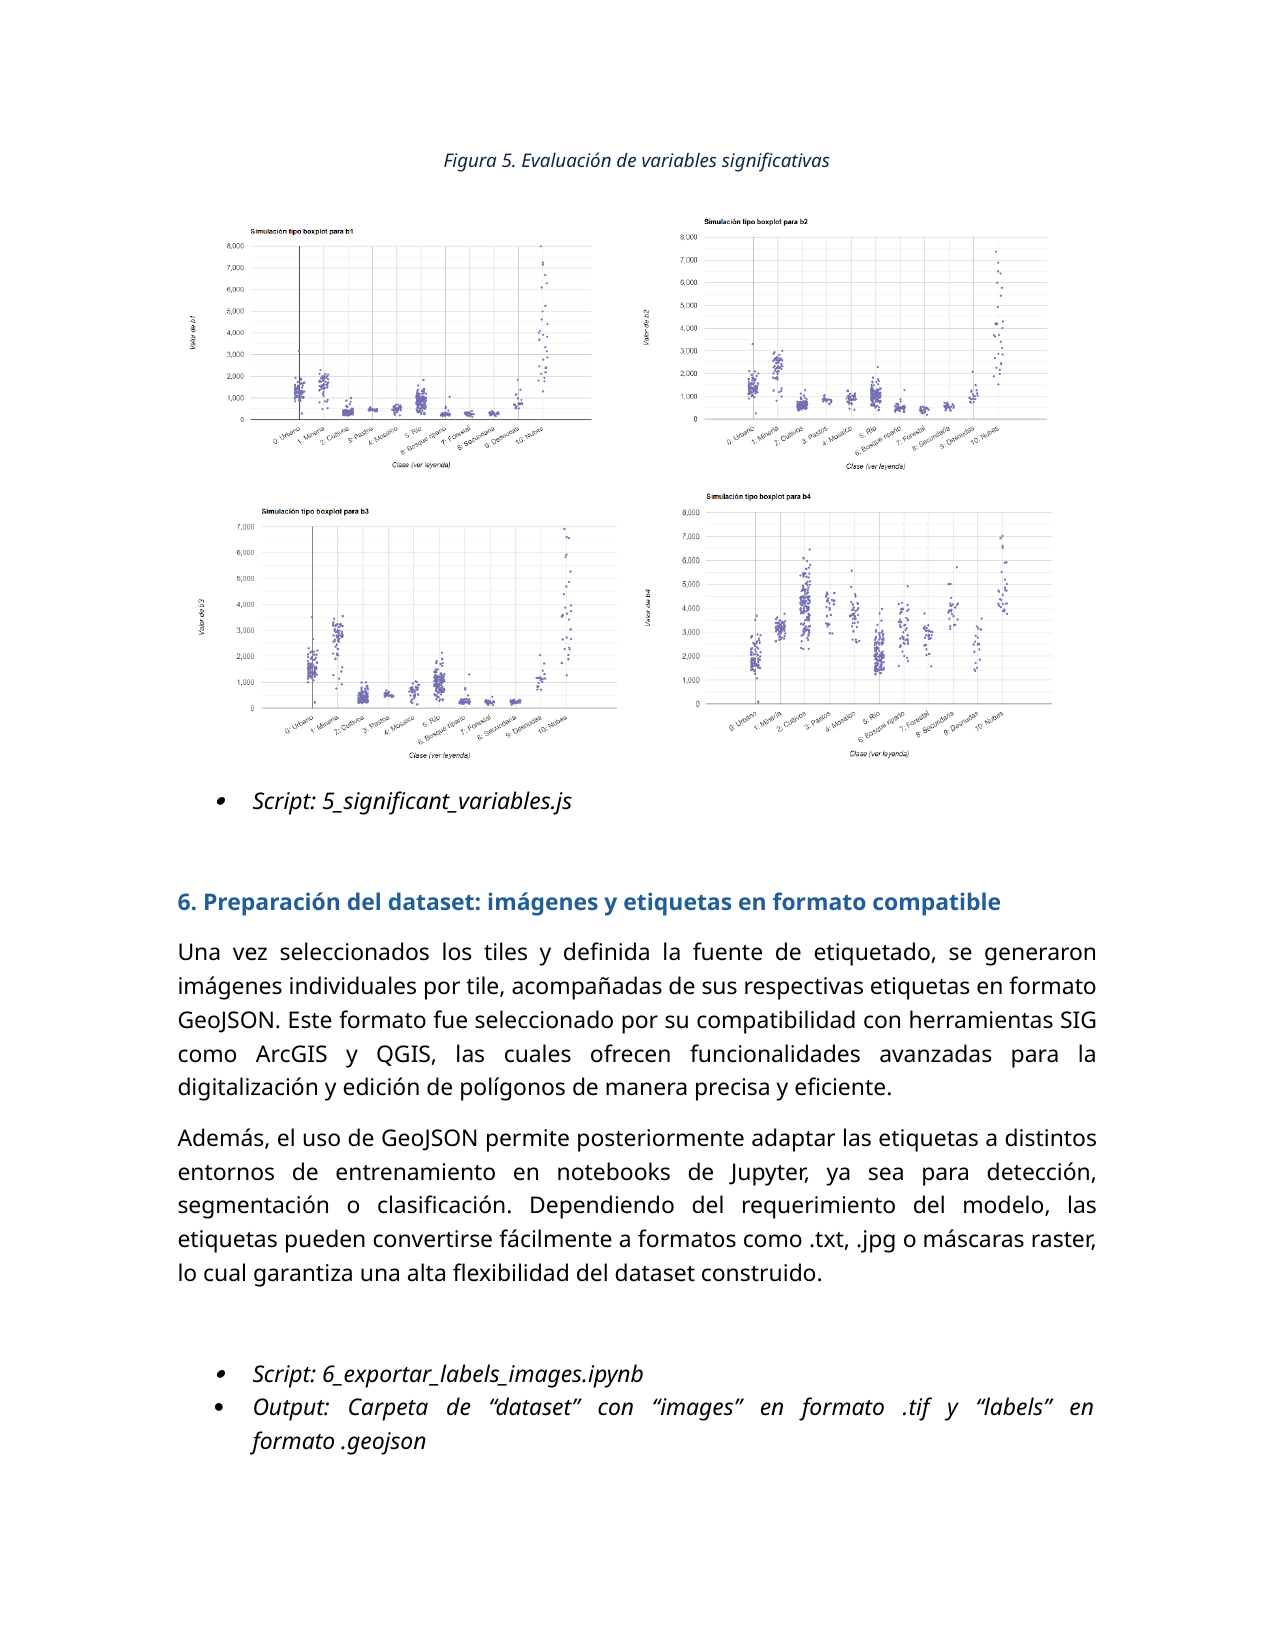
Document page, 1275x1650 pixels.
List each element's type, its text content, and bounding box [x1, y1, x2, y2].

list Script: 5_significant_variables.js [215, 785, 1098, 816]
picture [177, 193, 1073, 470]
picture [630, 473, 1077, 759]
list Script: 6_exportar_labels_images.ipynb [215, 1357, 1098, 1389]
subtitle 6. Preparación del dataset: imágenes y etiquetas en formato compatible [177, 886, 1098, 917]
picture [177, 472, 625, 759]
list Output: Carpeta de “dataset” con “images” en formato .tif y “labels” en formato .geojson [215, 1391, 1098, 1456]
text Una vez seleccionados los tiles y definida la fuente de etiquetado, se generaron imágenes individuales por tile, acompañadas de sus respectivas etiquetas en formato GeoJSON. Este formato fue seleccionado por su compatibilidad con herramientas SIG como ArcGIS y QGIS, las cuales ofrecen funcionalidades avanzadas para la digitalización y edición de polígonos de manera precisa y eficiente. [177, 936, 1098, 1102]
text Además, el uso de GeoJSON permite posteriormente adaptar las etiquetas a distintos entornos de entrenamiento en notebooks de Jupyter, ya sea para detección, segmentación o clasificación. Dependiendo del requerimiento del modelo, las etiquetas pueden convertirse fácilmente a formatos como .txt, .jpg o máscaras raster, lo cual garantiza una alta flexibilidad del dataset construido. [177, 1122, 1098, 1288]
